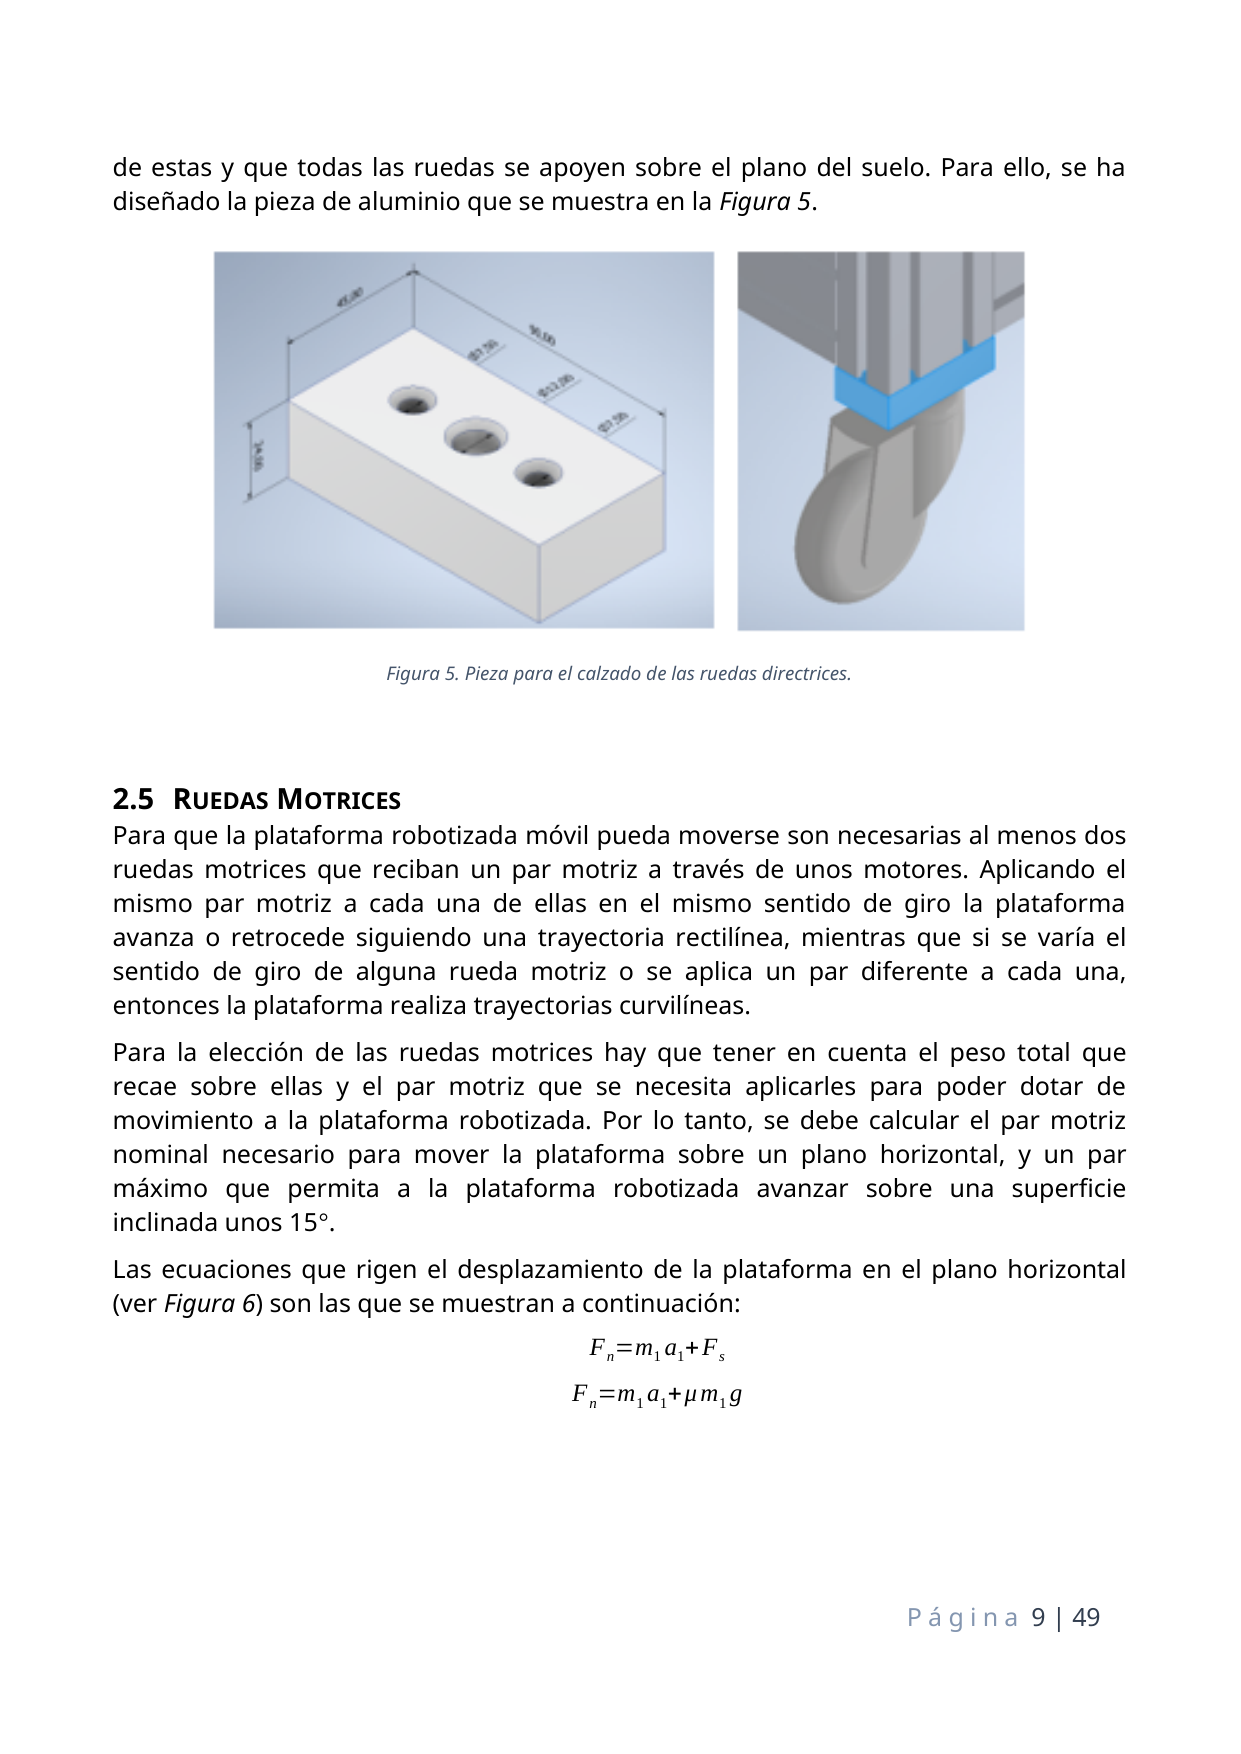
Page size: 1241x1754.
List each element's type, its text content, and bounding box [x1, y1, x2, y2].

text Para la elección de las ruedas motrices hay que tener en cuenta el peso total que recae sobre ellas y el par motriz que se necesita aplicarles para poder dotar de movimiento a la plataforma robotizada. Por lo tanto, se debe calcular el par motriz nominal necesario para mover la plataforma sobre un plano horizontal, y un par máximo que permita a la plataforma robotizada avanzar sobre una superficie inclinada unos 15. [112, 1034, 1128, 1239]
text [112, 150, 1128, 218]
picture [203, 243, 1037, 648]
text Para que la plataforma robotizada móvil pueda moverse son necesarias al menos dos ruedas motrices que reciban un par motriz a través de unos motores. Aplicando el mismo par motriz a cada una de ellas en el mismo sentido de giro la plataforma avanza o retrocede siguiendo una trayectoria rectilínea, mientras que si se varía el sentido de giro de alguna rueda motriz o se aplica un par diferente a cada una, entonces la plataforma realiza trayectorias curvilíneas. [112, 818, 1128, 1022]
subtitle Ruedas Motrices [112, 778, 1128, 818]
text Figura 5. Pieza para el calzado de las ruedas directrices. [112, 660, 1128, 686]
text Las ecuaciones que rigen el desplazamiento de la plataforma en el plano horizontal (ver Figura 6) son las que se muestran a continuación: [112, 1251, 1128, 1319]
